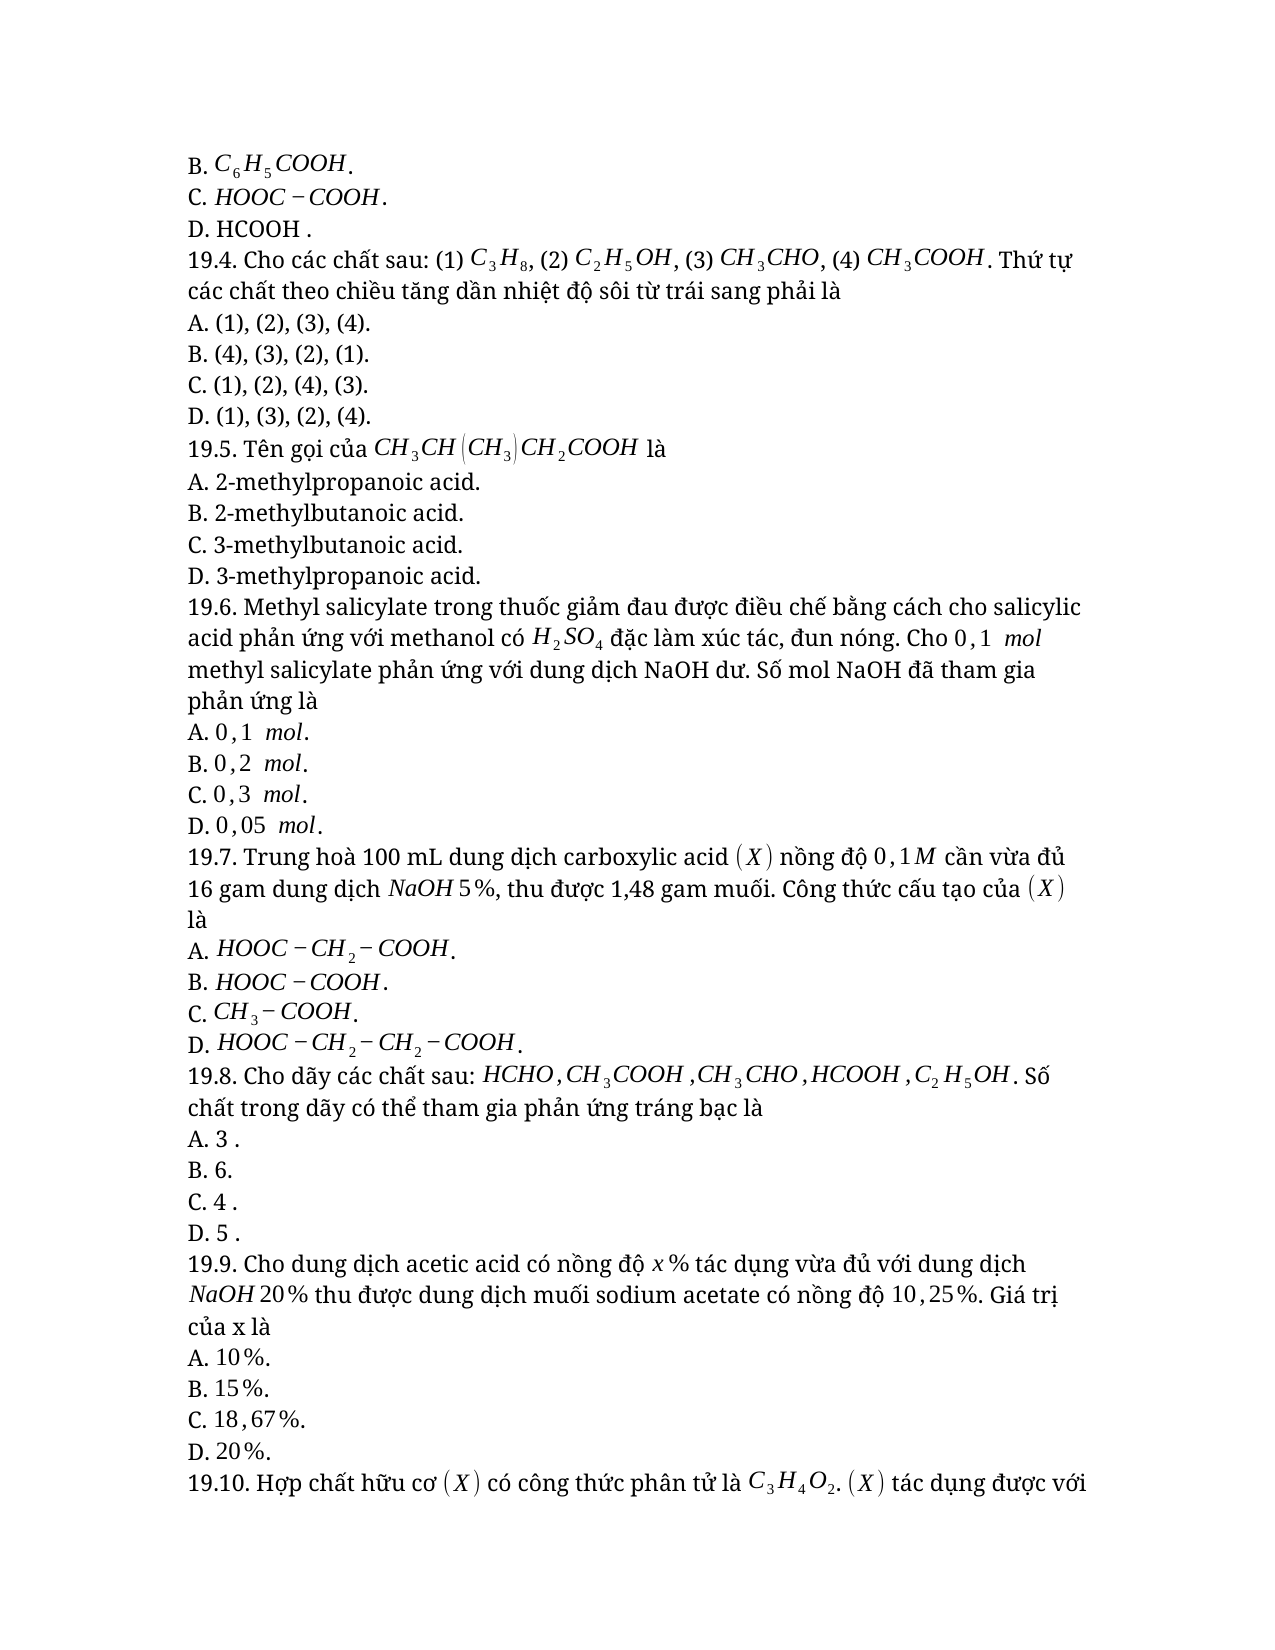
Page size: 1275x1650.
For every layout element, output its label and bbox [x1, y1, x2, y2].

text [187, 150, 1087, 1498]
